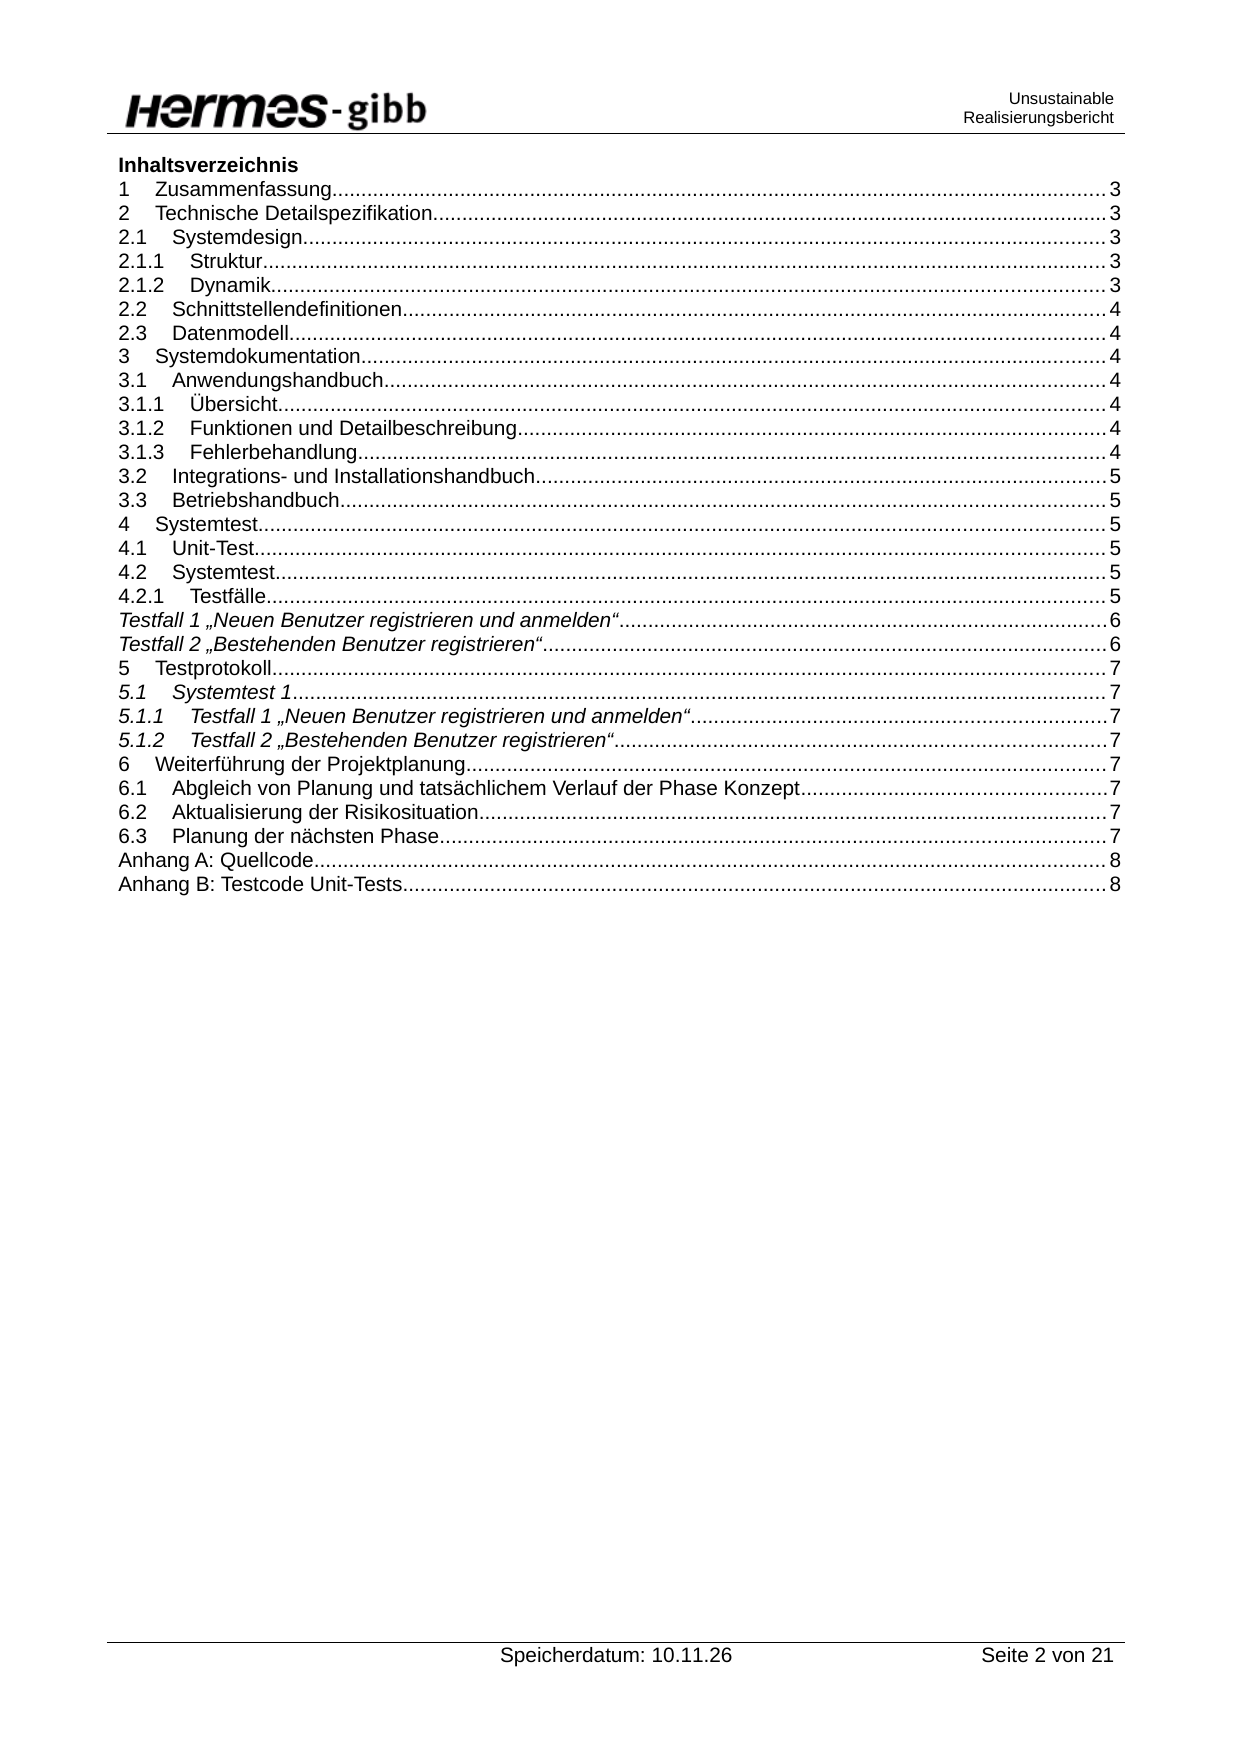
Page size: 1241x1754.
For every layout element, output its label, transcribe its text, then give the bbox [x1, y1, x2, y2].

text 3.1.2 Funktionen und Detailbeschreibung 4 [118, 416, 1122, 440]
text Anhang B: Testcode Unit-Tests 8 [118, 871, 1122, 895]
text 6.1 Abgleich von Planung und tatsächlichem Verlauf der Phase Konzept 7 [118, 776, 1122, 799]
text 4.1 Unit-Test 5 [118, 536, 1122, 560]
text 2 Technische Detailspezifikation 3 [118, 201, 1122, 224]
text 1 Zusammenfassung 3 [118, 177, 1122, 201]
text 2.2 Schnittstellendefinitionen 4 [118, 296, 1122, 320]
text 6.3 Planung der nächsten Phase 7 [118, 823, 1122, 847]
text 3.1.3 Fehlerbehandlung 4 [118, 440, 1122, 464]
text Anhang A: Quellcode 8 [118, 847, 1122, 871]
text 5 Testprotokoll 7 [118, 656, 1122, 680]
text 3.2 Integrations- und Installationshandbuch 5 [118, 464, 1122, 488]
text 4.2.1 Testfälle 5 [118, 584, 1122, 608]
text 6.2 Aktualisierung der Risikosituation 7 [118, 799, 1122, 823]
text 3.3 Betriebshandbuch 5 [118, 488, 1122, 512]
text 4 Systemtest 5 [118, 512, 1122, 536]
text 3 Systemdokumentation 4 [118, 344, 1122, 368]
text 2.1 Systemdesign 3 [118, 224, 1122, 248]
text 4.2 Systemtest 5 [118, 560, 1122, 584]
text Testfall 2 „Bestehenden Benutzer registrieren“ 6 [118, 632, 1122, 656]
text Inhaltsverzeichnis [118, 153, 1122, 177]
text 3.1.1 Übersicht 4 [118, 392, 1122, 416]
text 5.1.2 Testfall 2 „Bestehenden Benutzer registrieren“ 7 [118, 728, 1122, 752]
text 2.3 Datenmodell 4 [118, 320, 1122, 344]
text Testfall 1 „Neuen Benutzer registrieren und anmelden“ 6 [118, 608, 1122, 632]
text 2.1.2 Dynamik 3 [118, 272, 1122, 296]
text 5.1.1 Testfall 1 „Neuen Benutzer registrieren und anmelden“ 7 [118, 704, 1122, 728]
text 6 Weiterführung der Projektplanung 7 [118, 752, 1122, 776]
text 3.1 Anwendungshandbuch 4 [118, 368, 1122, 392]
text 2.1.1 Struktur 3 [118, 248, 1122, 272]
text 5.1 Systemtest 1 7 [118, 680, 1122, 704]
